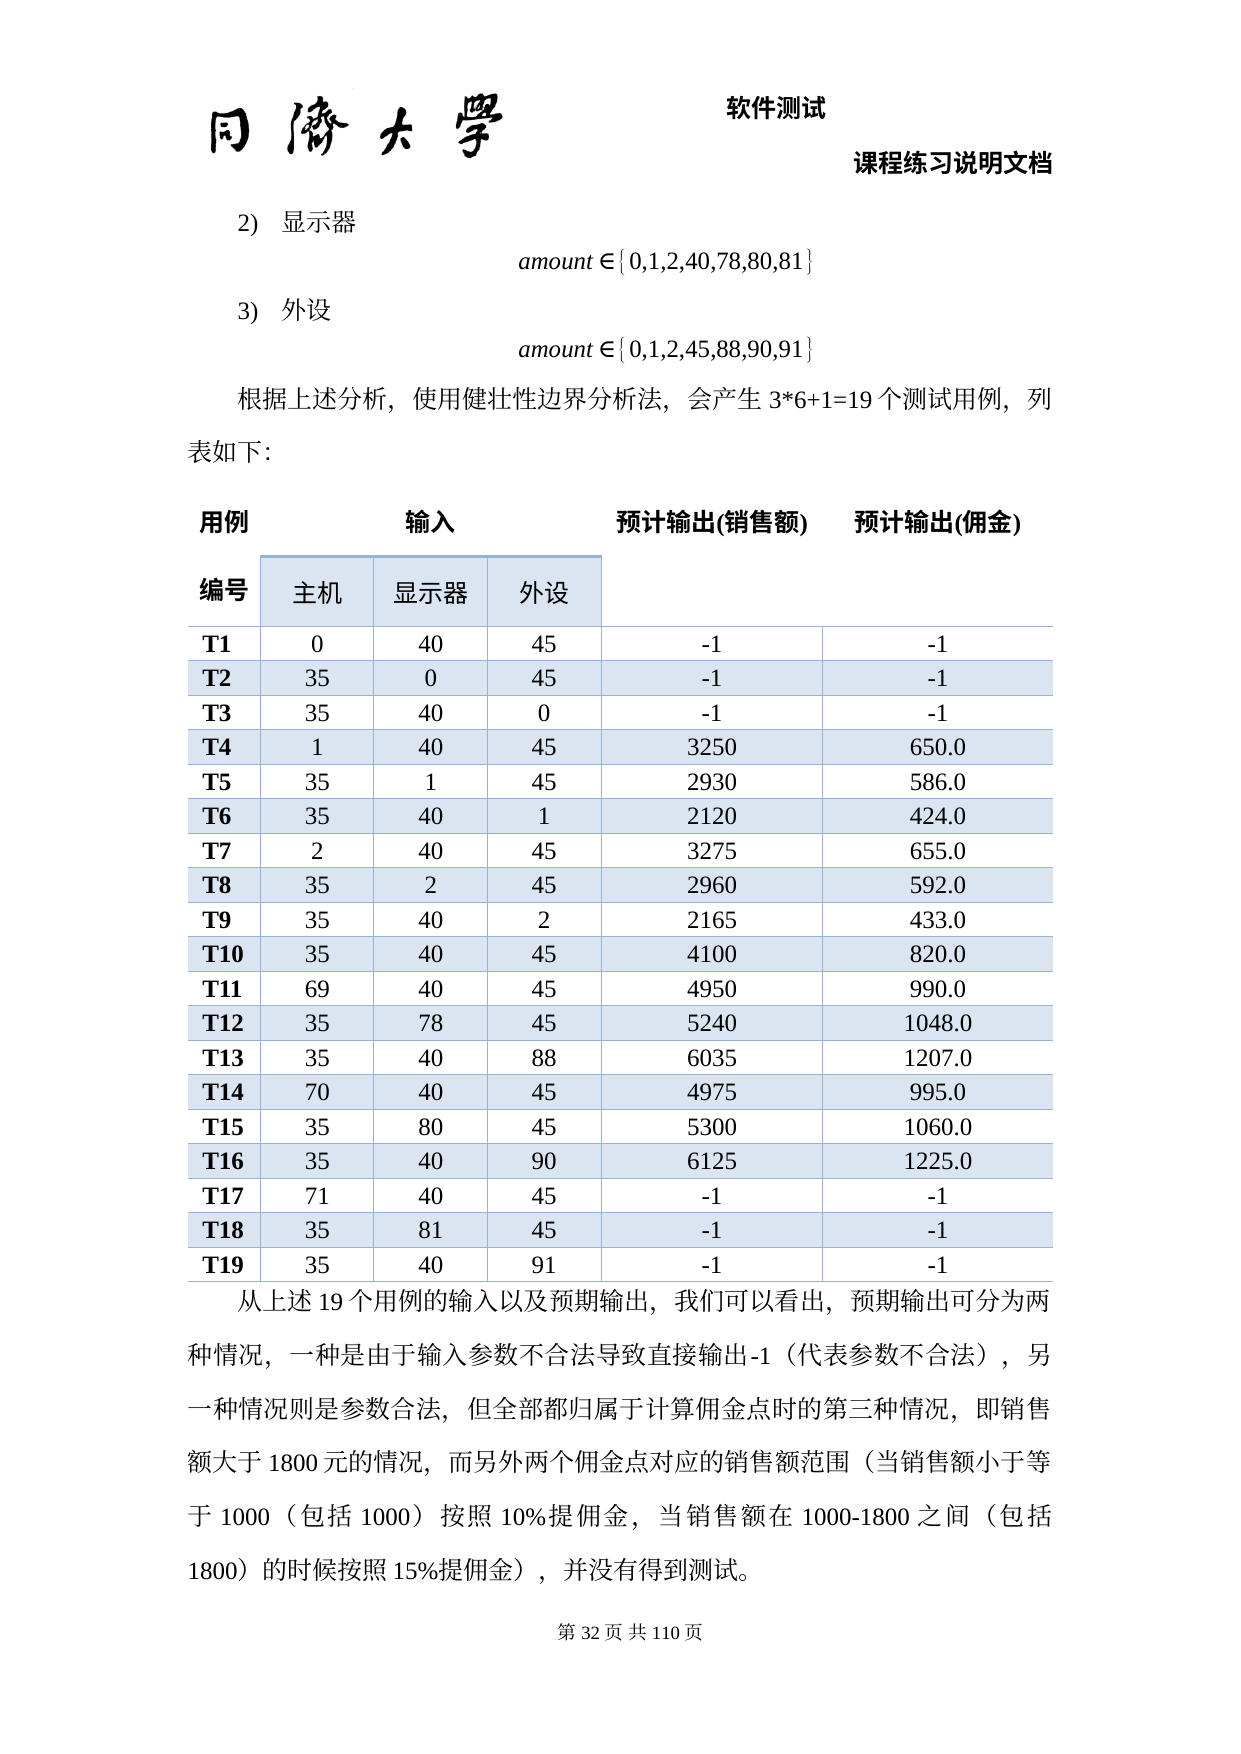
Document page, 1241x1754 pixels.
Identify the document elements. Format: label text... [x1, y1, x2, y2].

table_cell 主机 [261, 558, 373, 626]
list 显示器 [237, 203, 1053, 238]
table_cell [188, 799, 260, 833]
table_cell 1207.0 [823, 1041, 1053, 1074]
table_cell 655.0 [823, 834, 1053, 867]
table_cell 外设 [488, 558, 601, 626]
table_cell [188, 730, 260, 764]
table_cell 45 [488, 1179, 601, 1212]
table_cell 88 [488, 1041, 601, 1074]
table_cell [188, 1006, 260, 1040]
table_cell 2120 [602, 799, 822, 833]
table_cell [188, 868, 260, 902]
table_cell 2 [374, 868, 487, 902]
table_cell 40 [374, 834, 487, 867]
table_cell 35 [261, 661, 373, 695]
table_cell [188, 1041, 260, 1074]
table_cell 2930 [602, 765, 822, 798]
table_cell 3250 [602, 730, 822, 764]
table_cell 35 [261, 1110, 373, 1143]
table_cell 990.0 [823, 972, 1053, 1005]
table_cell 35 [261, 765, 373, 798]
table_cell 586.0 [823, 765, 1053, 798]
table_cell 2960 [602, 868, 822, 902]
table_cell 0 [261, 627, 373, 660]
table_cell 1048.0 [823, 1006, 1053, 1040]
table_cell [188, 972, 260, 1005]
table_cell [188, 1213, 260, 1247]
table_cell 2165 [602, 903, 822, 936]
table_cell 40 [374, 937, 487, 971]
table_cell 45 [488, 972, 601, 1005]
table_cell 35 [261, 1248, 373, 1281]
table_header 预计输出(佣金) [823, 487, 1053, 626]
table_cell 1 [261, 730, 373, 764]
table_cell 91 [488, 1248, 601, 1281]
table_cell 1060.0 [823, 1110, 1053, 1143]
table_cell 45 [488, 661, 601, 695]
table_cell 35 [261, 1041, 373, 1074]
table_cell 81 [374, 1213, 487, 1247]
table_cell [188, 1248, 260, 1281]
table_cell 78 [374, 1006, 487, 1040]
table_cell -1 [823, 1179, 1053, 1212]
table_cell 45 [488, 937, 601, 971]
table_cell 40 [374, 1041, 487, 1074]
table_cell 45 [488, 1075, 601, 1109]
table_cell 45 [488, 868, 601, 902]
table_cell 45 [488, 765, 601, 798]
table_cell -1 [602, 1213, 822, 1247]
table_cell -1 [823, 1248, 1053, 1281]
table_cell 45 [488, 834, 601, 867]
table_cell [188, 1075, 260, 1109]
table_cell 40 [374, 1179, 487, 1212]
table_cell [188, 696, 260, 729]
table_cell 40 [374, 903, 487, 936]
table_cell 433.0 [823, 903, 1053, 936]
table_cell 45 [488, 1006, 601, 1040]
table_cell 3275 [602, 834, 822, 867]
table_cell 35 [261, 903, 373, 936]
table_cell 35 [261, 799, 373, 833]
table_cell 35 [261, 1213, 373, 1247]
table_cell [188, 765, 260, 798]
table_cell 592.0 [823, 868, 1053, 902]
table_cell 0 [374, 661, 487, 695]
table_header 用例编号 [188, 487, 260, 626]
table_cell 995.0 [823, 1075, 1053, 1109]
table_cell 2 [488, 903, 601, 936]
table_cell -1 [602, 696, 822, 729]
table_cell 4975 [602, 1075, 822, 1109]
table_cell 35 [261, 937, 373, 971]
table_cell 69 [261, 972, 373, 1005]
table_cell -1 [602, 1248, 822, 1281]
table_cell 35 [261, 696, 373, 729]
table_cell 820.0 [823, 937, 1053, 971]
text 根据上述分析，使用健壮性边界分析法，会产生3*6+1=19个测试用例，列表如下： [187, 379, 1053, 469]
table_cell 40 [374, 1144, 487, 1178]
picture [188, 86, 520, 165]
table_cell [188, 627, 260, 660]
table_cell 80 [374, 1110, 487, 1143]
table_cell 70 [261, 1075, 373, 1109]
table_cell [188, 661, 260, 695]
table_cell 40 [374, 730, 487, 764]
table_cell 显示器 [374, 558, 487, 626]
table_cell -1 [602, 627, 822, 660]
table_cell -1 [602, 1179, 822, 1212]
table_cell 35 [261, 1006, 373, 1040]
table_cell -1 [823, 627, 1053, 660]
table_cell 40 [374, 627, 487, 660]
table_cell 6125 [602, 1144, 822, 1178]
table_cell 2 [261, 834, 373, 867]
table_cell 45 [488, 1110, 601, 1143]
table_cell 5300 [602, 1110, 822, 1143]
table_cell 0 [488, 696, 601, 729]
table_cell 40 [374, 696, 487, 729]
table_cell 40 [374, 972, 487, 1005]
table_cell 1 [488, 799, 601, 833]
table_cell 90 [488, 1144, 601, 1178]
table_cell -1 [823, 696, 1053, 729]
table_cell 40 [374, 1248, 487, 1281]
table_cell 45 [488, 730, 601, 764]
table_cell 424.0 [823, 799, 1053, 833]
table_cell 4950 [602, 972, 822, 1005]
table_cell -1 [823, 661, 1053, 695]
table_cell 71 [261, 1179, 373, 1212]
table_header 输入 [260, 487, 601, 555]
table_cell 40 [374, 799, 487, 833]
list 外设 [237, 291, 1053, 327]
table_cell [188, 1110, 260, 1143]
table_cell 45 [488, 627, 601, 660]
table_header 预计输出(销售额) [601, 487, 823, 626]
table_cell 4100 [602, 937, 822, 971]
table_cell [188, 903, 260, 936]
table_cell 40 [374, 1075, 487, 1109]
table_cell [188, 937, 260, 971]
table_cell 1 [374, 765, 487, 798]
text 从上述19个用例的输入以及预期输出，我们可以看出，预期输出可分为两种情况，一种是由于输入参数不合法导致直接输出-1（代表参数不合法），另一种情况则是参数合法，但全部都归属于计算佣金点时的第三种情况，即销售额大于1800元的情况，而另外两个佣金点对应的销售额范围（当销售额小于等于1000（包括1000）按照10%提佣金，当销售额在1000-1800之间（包括1800）的时候按照15%提佣金），并没有得到测试。 [187, 1282, 1053, 1587]
table_cell [188, 834, 260, 867]
table_cell [188, 1179, 260, 1212]
table_cell 1225.0 [823, 1144, 1053, 1178]
table_cell 650.0 [823, 730, 1053, 764]
table_cell [188, 1144, 260, 1178]
table_cell -1 [602, 661, 822, 695]
table_cell 5240 [602, 1006, 822, 1040]
table_cell 6035 [602, 1041, 822, 1074]
table_cell 35 [261, 1144, 373, 1178]
table_cell -1 [823, 1213, 1053, 1247]
table_cell 45 [488, 1213, 601, 1247]
table_cell 35 [261, 868, 373, 902]
